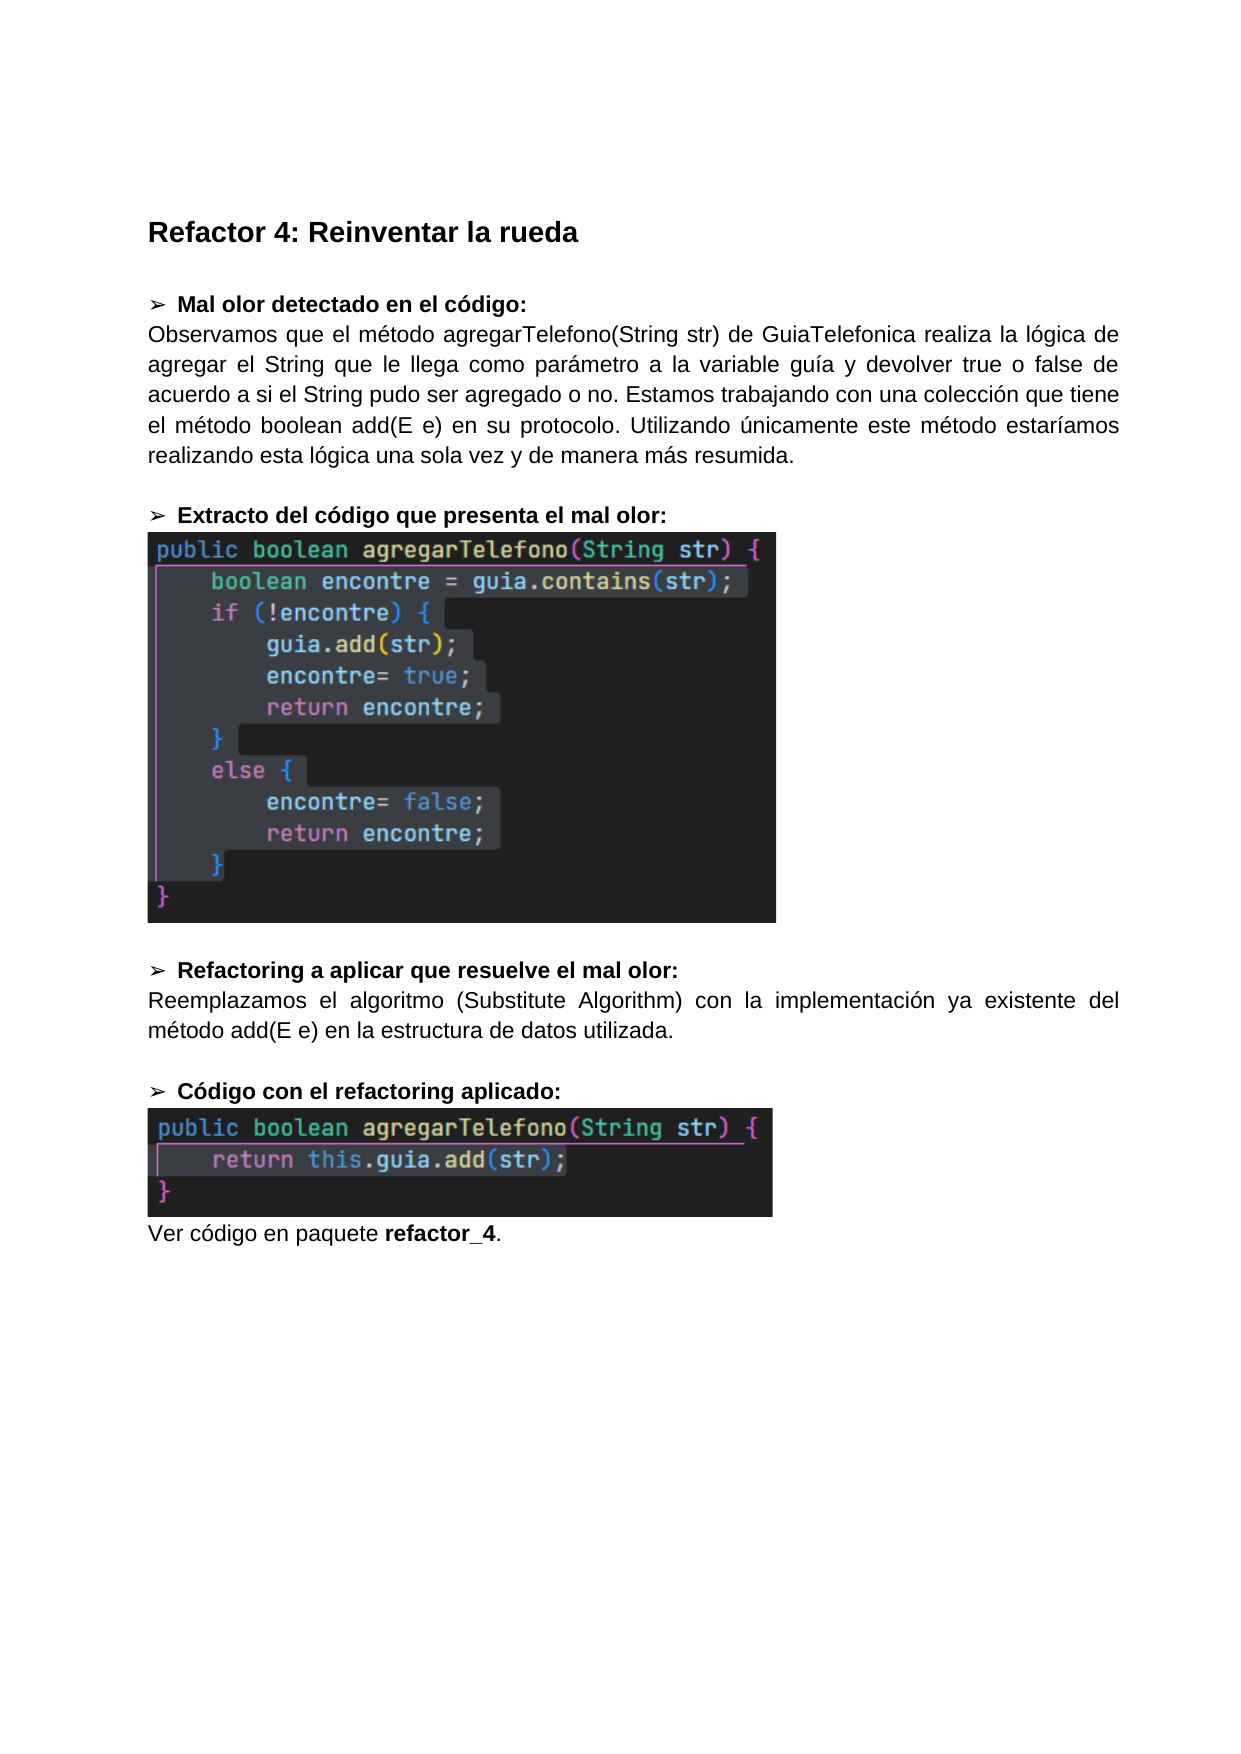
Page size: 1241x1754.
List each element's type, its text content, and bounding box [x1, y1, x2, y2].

text Observamos que el método agregarTelefono(String str) de GuiaTelefonica realiza la lógica de agregar el String que le llega como parámetro a la variable guía y devolver true o false de acuerdo a si el String pudo ser agregado o no. Estamos trabajando con una colección que tiene el método boolean add(E e) en su protocolo. Utilizando únicamente este método estaríamos realizando esta lógica una sola vez y de manera más resumida. [148, 321, 1121, 468]
picture [147, 1108, 773, 1217]
text Ver código en paquete refactor_4. [148, 1220, 1121, 1246]
list Código con el refactoring aplicado: [148, 1078, 1121, 1104]
list Refactoring a aplicar que resuelve el mal olor: [148, 957, 1121, 983]
subtitle Refactor 4: Reinventar la rueda [148, 214, 1121, 248]
text Reemplazamos el algoritmo (Substitute Algorithm) con la implementación ya existente del método add(E e) en la estructura de datos utilizada. [148, 987, 1121, 1044]
list Extracto del código que presenta el mal olor: [148, 502, 1121, 529]
picture [147, 532, 777, 923]
list Mal olor detectado en el código: [148, 291, 1121, 317]
